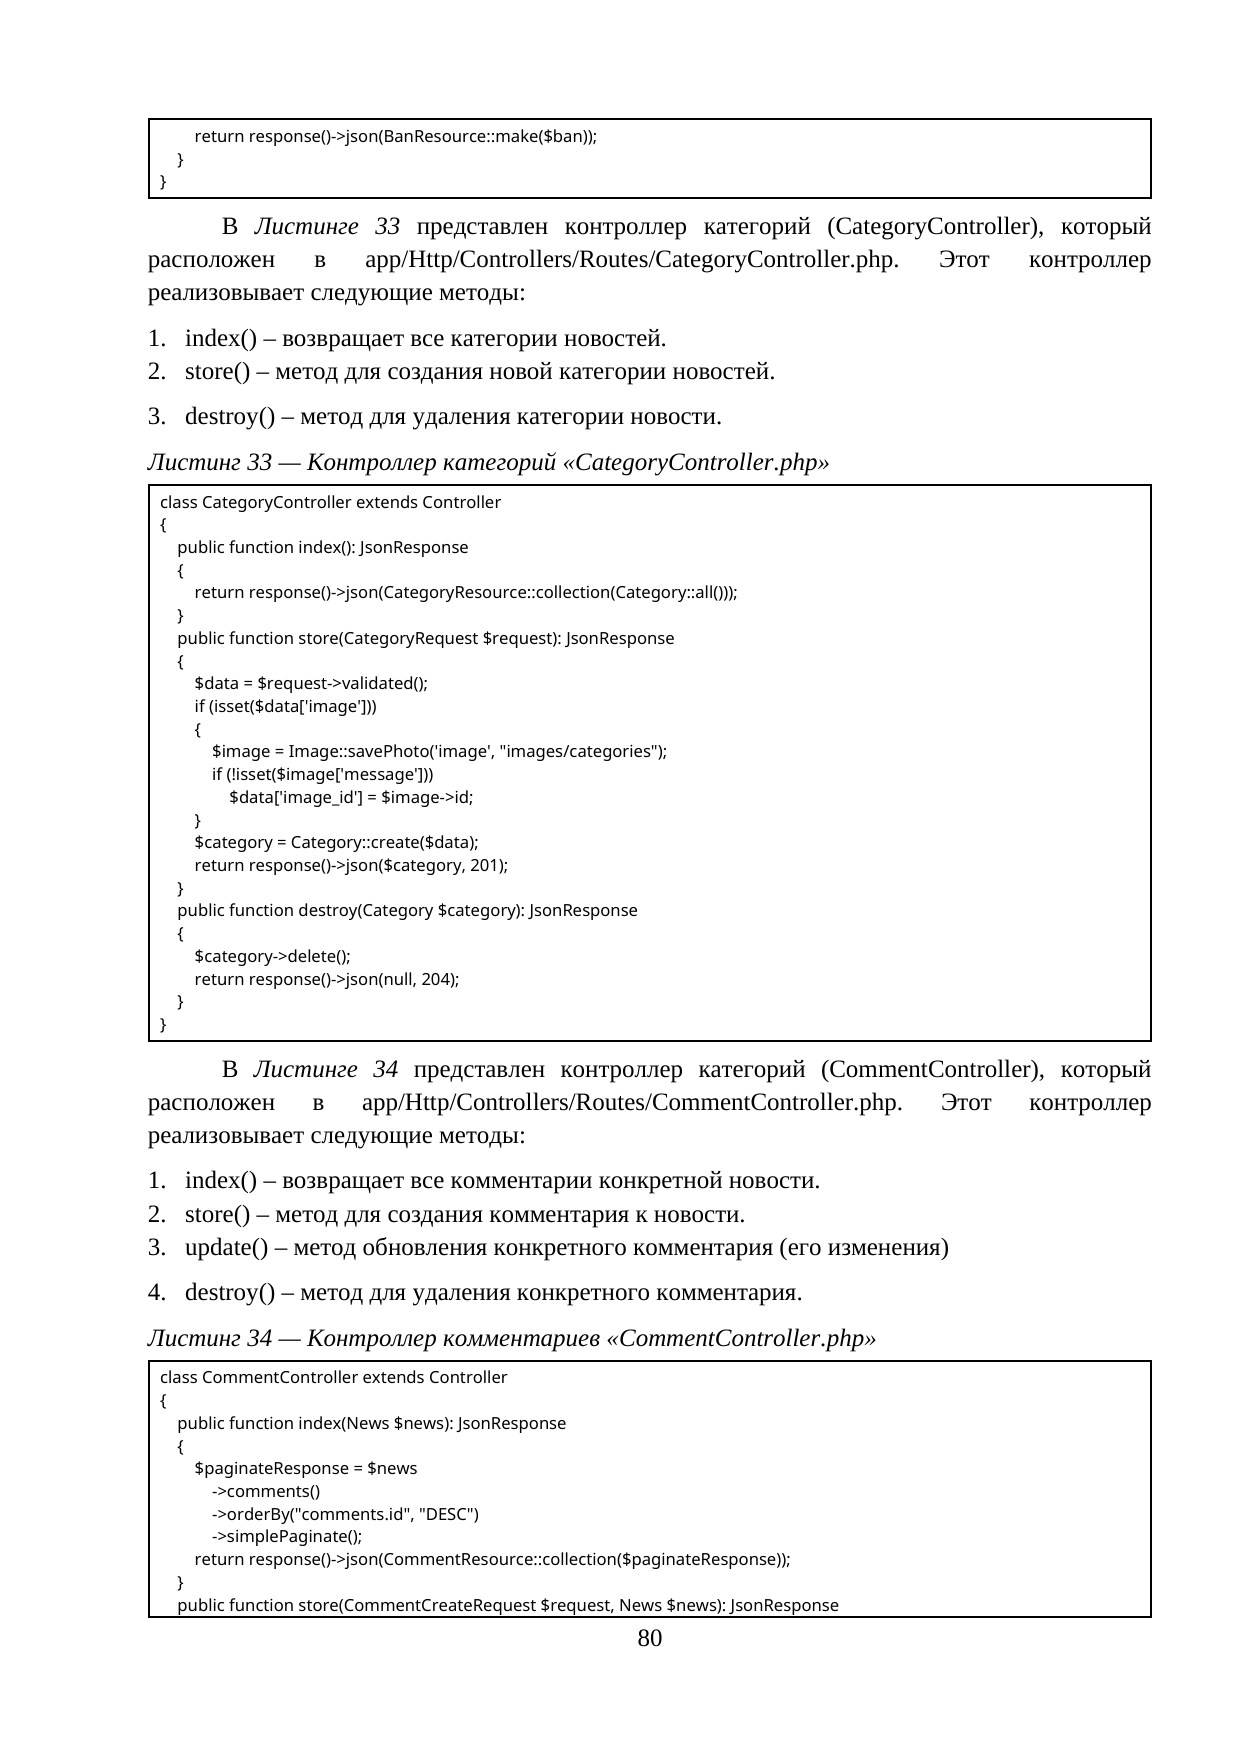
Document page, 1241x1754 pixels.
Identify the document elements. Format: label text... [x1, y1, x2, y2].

list Листинг 34 — Контроллер комментариев «CommentController.php» [148, 1323, 1152, 1351]
text В Листинге 33 представлен контроллер категорий (CategoryController), который расположен в app/Http/Controllers/Routes/CategoryController.php. Этот контроллер реализовывает следующие методы: [148, 211, 1152, 306]
text В Листинге 34 представлен контроллер категорий (CommentController), который расположен в app/Http/Controllers/Routes/CommentController.php. Этот контроллер реализовывает следующие методы: [148, 1054, 1152, 1149]
list index() – возвращает все категории новостей. [148, 323, 1152, 352]
list store() – метод для создания новой категории новостей. [148, 356, 1152, 384]
table_header class CategoryController extends Controller { public function index(): JsonResponse { return response()->json(CategoryResource::collection(Category::all())); } public function store(CategoryRequest $request): JsonResponse { $data = $request->validated(); if (isset($data['image'])) { $image = Image::savePhoto('image', "images/categories"); if (!isset($image['message'])) $data['image_id'] = $image->id; } $category = Category::create($data); return response()->json($category, 201); } public function destroy(Category $category): JsonResponse { $category->delete(); return response()->json(null, 204); } } [150, 486, 1150, 1039]
list store() – метод для создания комментария к новости. [148, 1199, 1152, 1227]
list destroy() – метод для удаления категории новости. [148, 401, 1152, 430]
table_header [150, 1362, 1150, 1616]
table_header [150, 120, 1150, 197]
list Листинг 33 — Контроллер категорий «CategoryController.php» [148, 447, 1152, 476]
list destroy() – метод для удаления конкретного комментария. [148, 1277, 1152, 1306]
list index() – возвращает все комментарии конкретной новости. [148, 1166, 1152, 1194]
list update() – метод обновления конкретного комментария (его изменения) [148, 1232, 1152, 1260]
